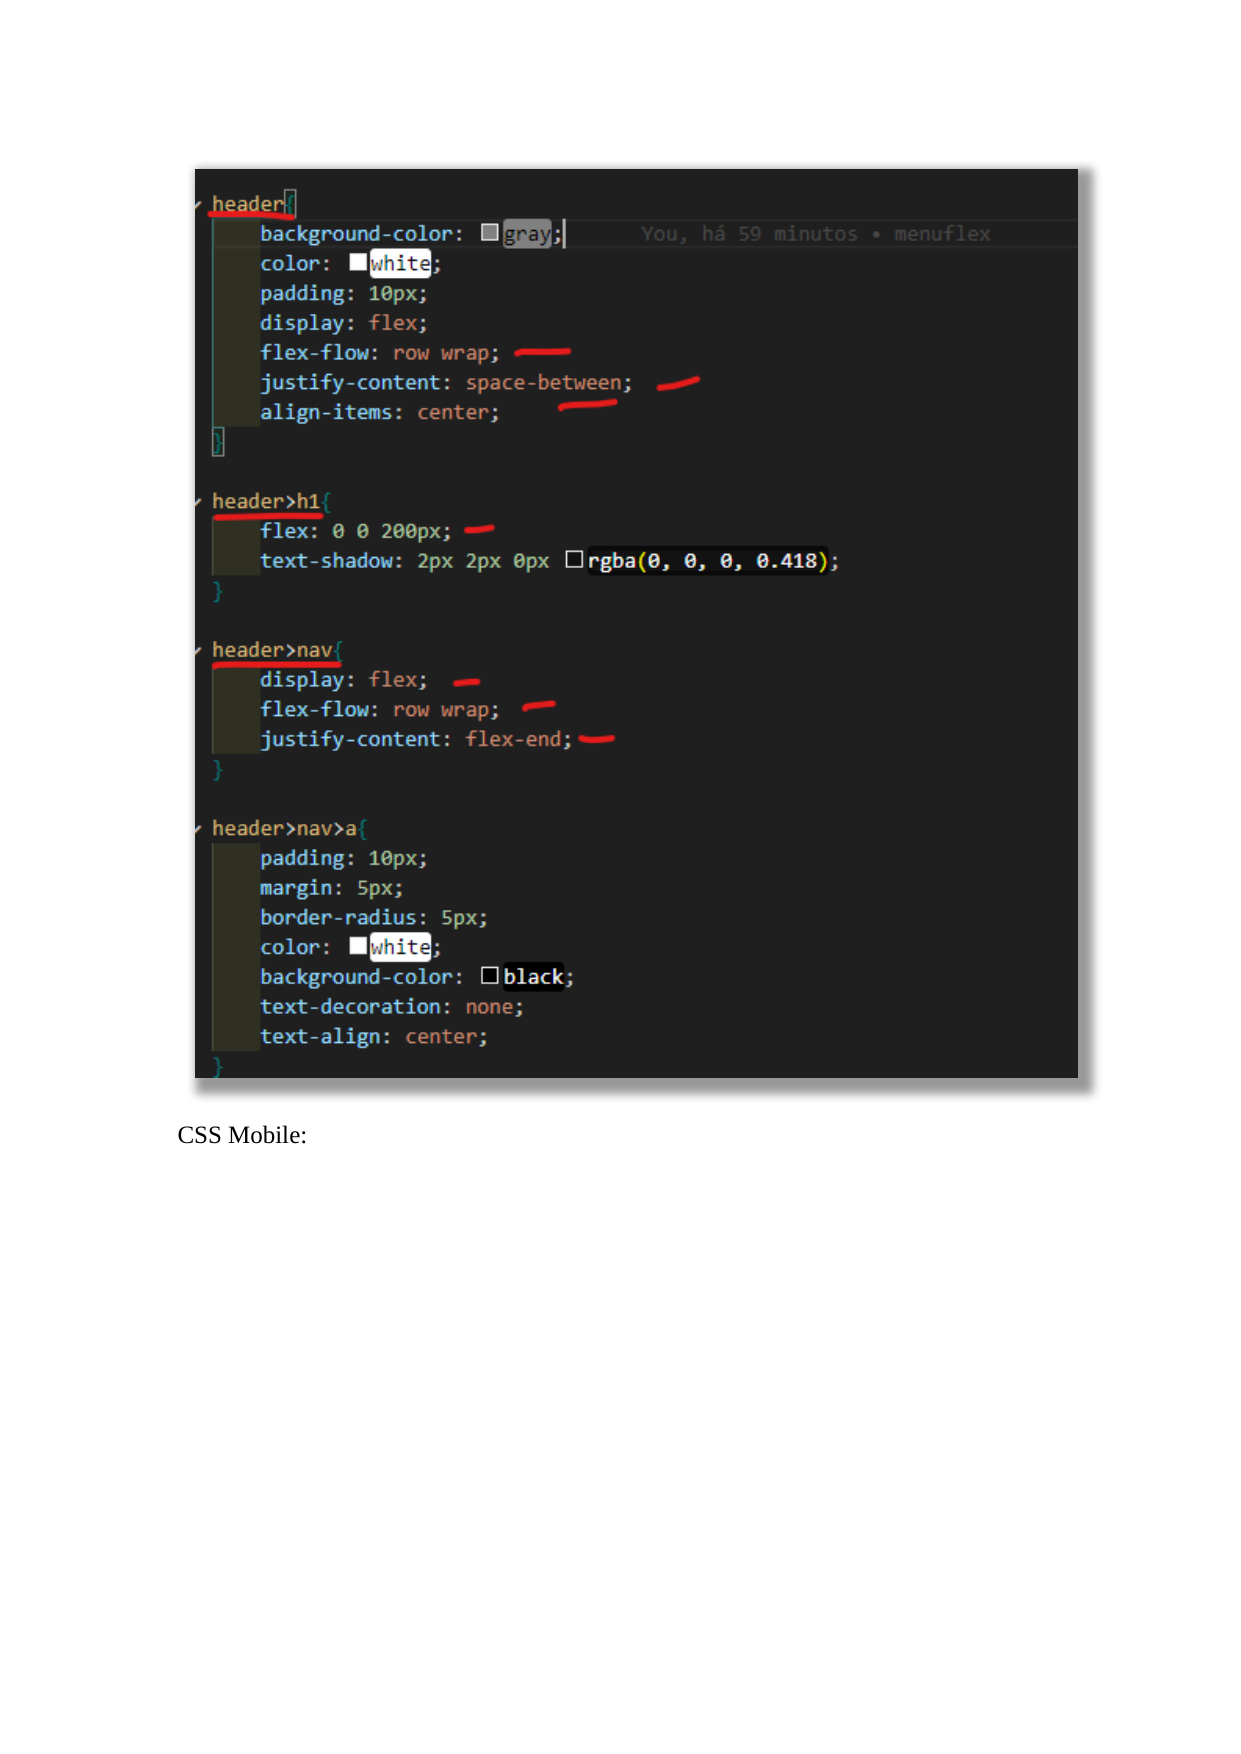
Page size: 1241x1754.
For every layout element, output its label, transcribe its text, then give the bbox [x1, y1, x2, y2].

text CSS Mobile: [177, 1120, 1063, 1148]
picture [195, 169, 1078, 1078]
